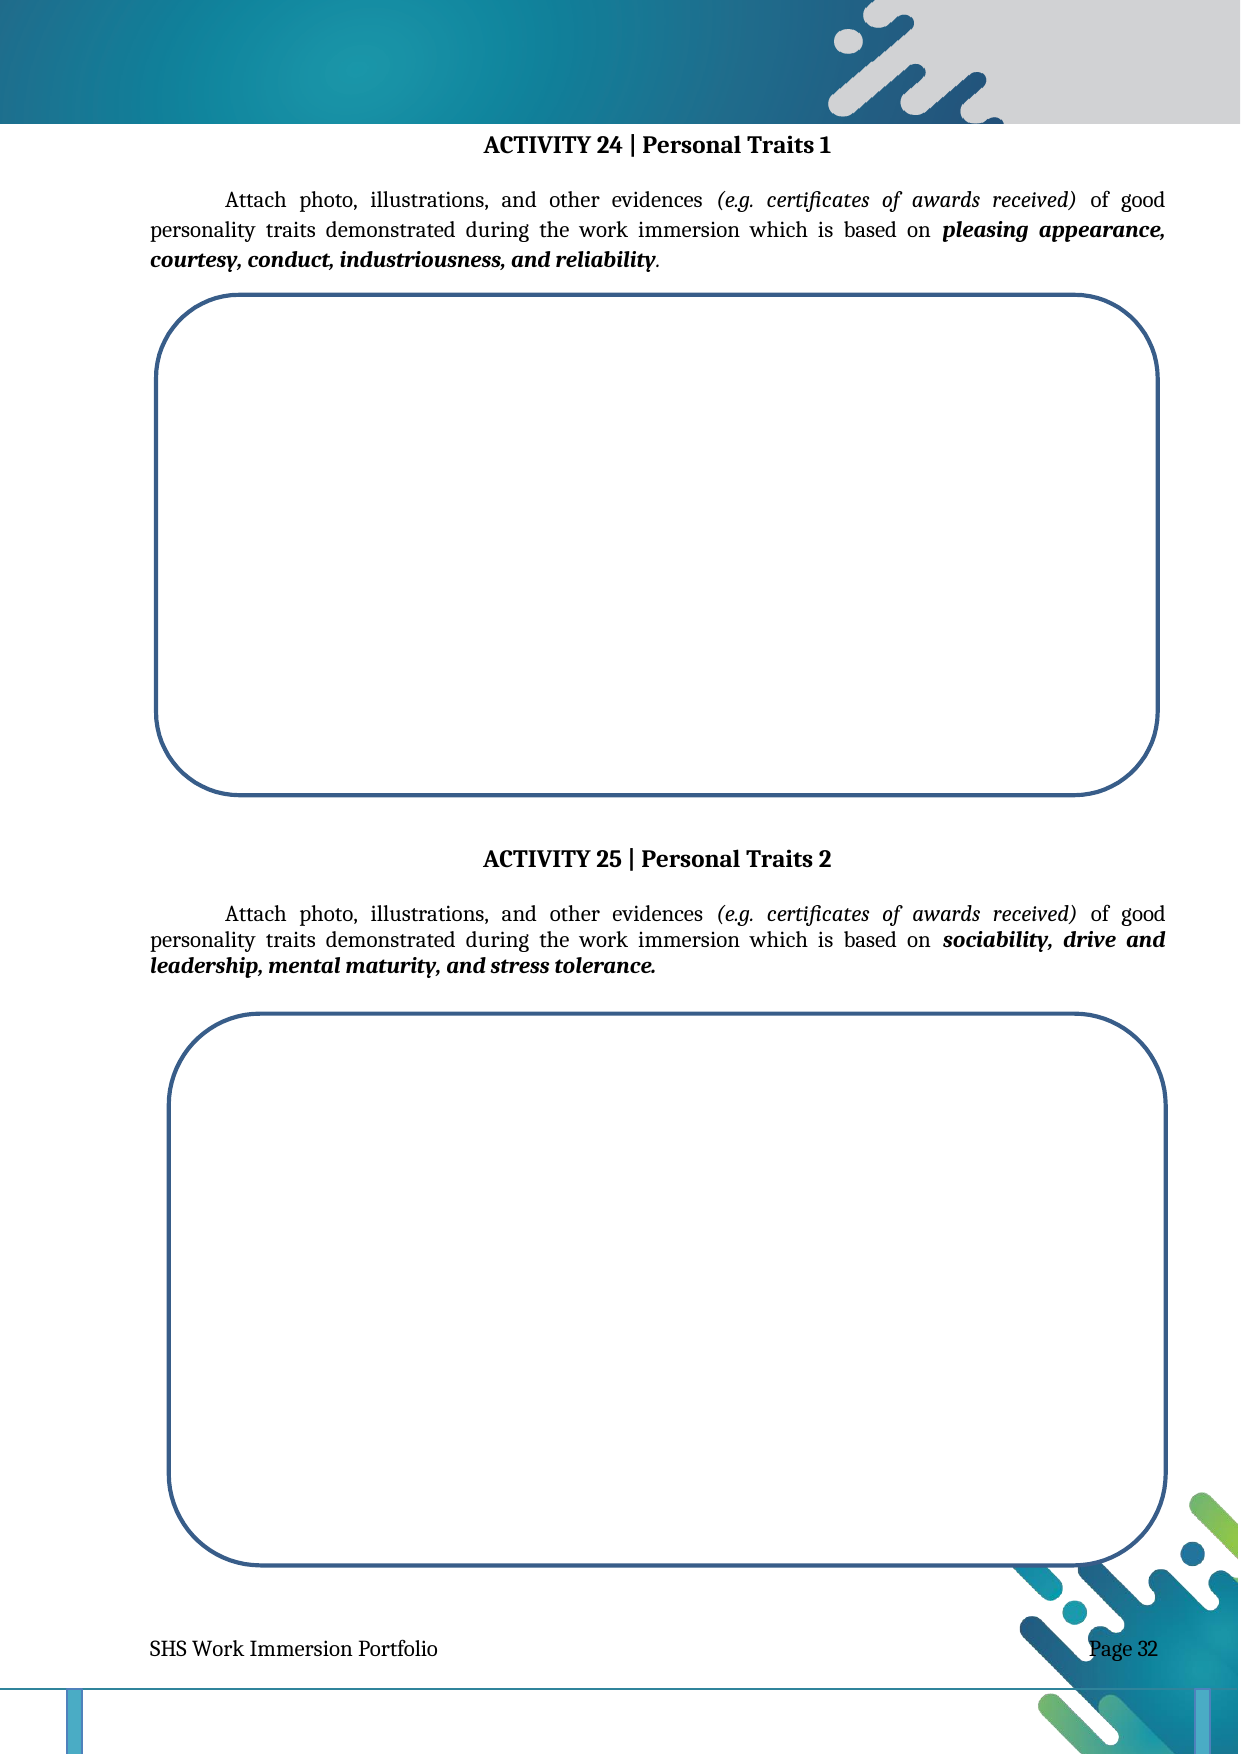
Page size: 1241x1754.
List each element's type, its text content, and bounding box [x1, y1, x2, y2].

picture [998, 1690, 1194, 1754]
picture [0, 0, 1241, 124]
subtitle ACTIVITY 24 | Personal Traits 1 [143, 131, 1172, 159]
text Attach photo, illustrations, and other evidences (e.g. certificates of awards received) of good personality traits demonstrated during the work immersion which is based on pleasing appearance, courtesy, conduct, industriousness, and reliability. [150, 186, 1166, 273]
text SHS Work Immersion Portfolio Page 32 [150, 1636, 1196, 1662]
subtitle ACTIVITY 25 | Personal Traits 2 [143, 845, 1172, 874]
text Attach photo, illustrations, and other evidences (e.g. certificates of awards received) of good personality traits demonstrated during the work immersion which is based on sociability, drive and leadership, mental maturity, and stress tolerance. [150, 901, 1166, 979]
picture [998, 1492, 1238, 1754]
